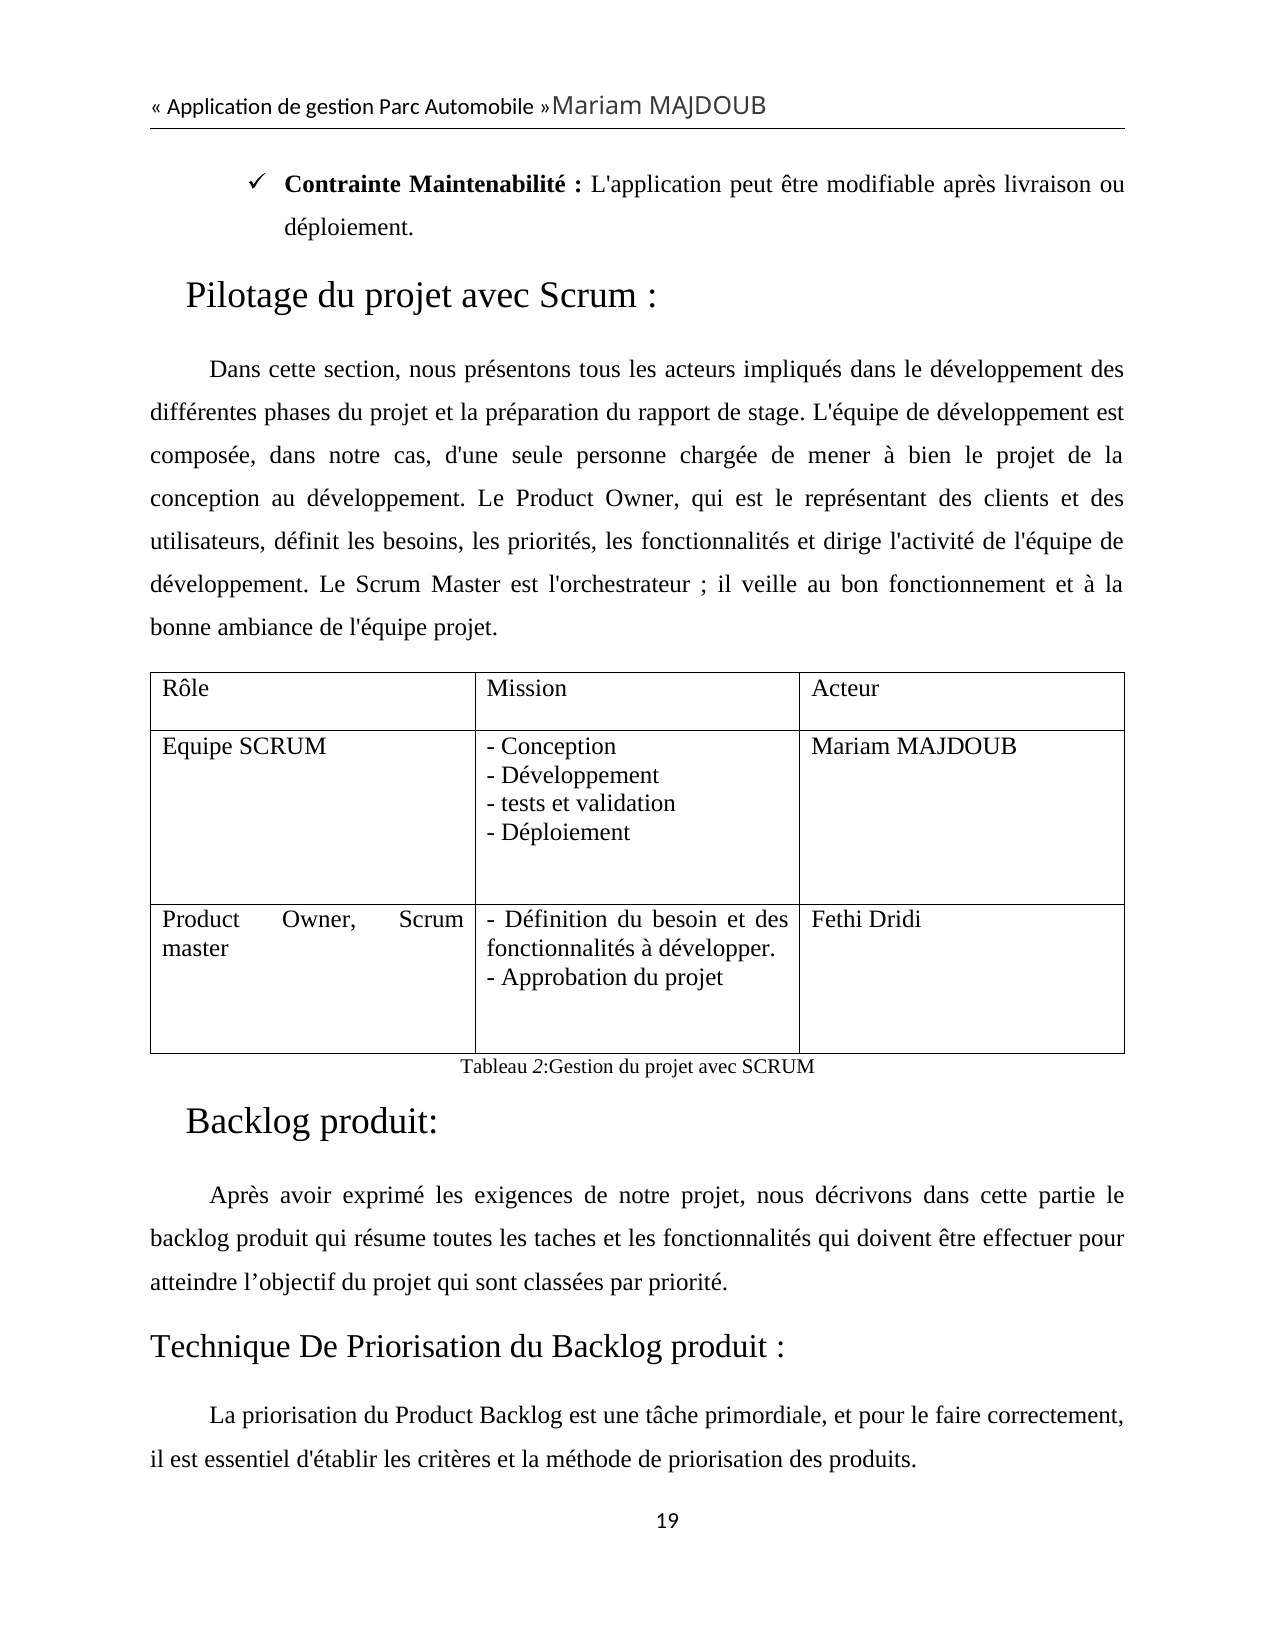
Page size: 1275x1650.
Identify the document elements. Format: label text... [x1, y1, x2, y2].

table_header Mission [476, 673, 799, 730]
table_cell Fethi Dridi [800, 905, 1124, 1053]
text Tableau 2:Gestion du projet avec SCRUM [150, 1054, 1125, 1078]
table_cell - Conception - Développement - tests et validation - Déploiement [476, 731, 799, 903]
text Après avoir exprimé les exigences de notre projet, nous décrivons dans cette partie le backlog produit qui résume toutes les taches et les fonctionnalités qui doivent être effectuer pour atteindre l’objectif du projet qui sont classées par priorité. [150, 1180, 1125, 1295]
text Technique De Priorisation du Backlog produit : [150, 1326, 1125, 1365]
table_cell Equipe SCRUM [151, 731, 475, 903]
list Contrainte Maintenabilité : L'application peut être modifiable après livraison ou déploiement. [247, 169, 1125, 241]
table_header Rôle [151, 673, 475, 730]
text Dans cette section, nous présentons tous les acteurs impliqués dans le développement des différentes phases du projet et la préparation du rapport de stage. L'équipe de développement est composée, dans notre cas, d'une seule personne chargée de mener à bien le projet de la conception au développement. Le Product Owner, qui est le représentant des clients et des utilisateurs, définit les besoins, les priorités, les fonctionnalités et dirige l'activité de l'équipe de développement. Le Scrum Master est l'orchestrateur ; il veille au bon fonctionnement et à la bonne ambiance de l'équipe projet. [150, 354, 1125, 641]
text Pilotage du projet avec Scrum : [150, 272, 1125, 315]
table_cell Mariam MAJDOUB [800, 731, 1124, 903]
text Backlog produit: [150, 1099, 1125, 1142]
table_cell - Définition du besoin et des fonctionnalités à développer. - Approbation du projet [476, 905, 799, 1053]
table_cell Product Owner, Scrum master [151, 905, 475, 1053]
text La priorisation du Product Backlog est une tâche primordiale, et pour le faire correctement, il est essentiel d'établir les critères et la méthode de priorisation des produits. [150, 1401, 1125, 1472]
table_header Acteur [800, 673, 1124, 730]
